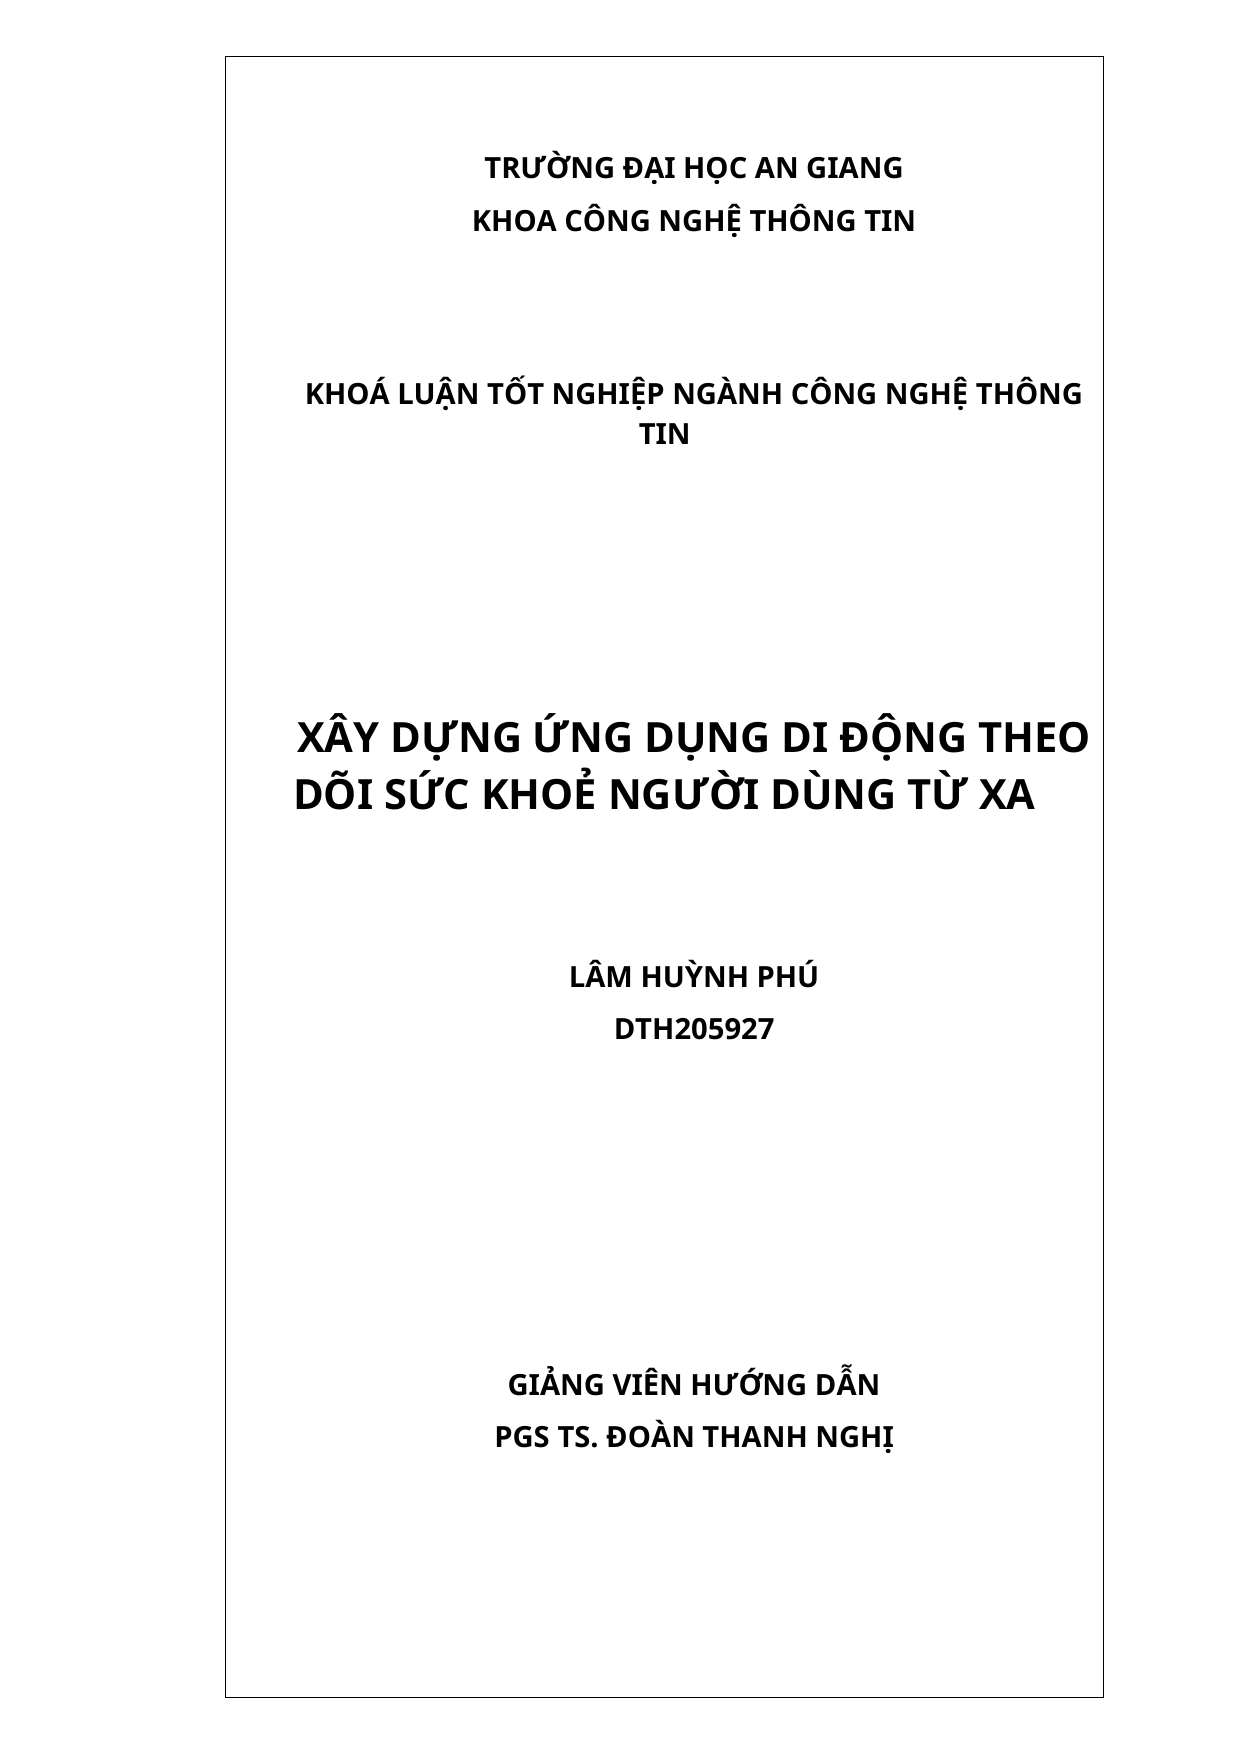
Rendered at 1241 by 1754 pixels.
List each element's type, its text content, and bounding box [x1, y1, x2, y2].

text LÂM HUỲNH PHÚ [236, 956, 1092, 996]
text XÂY DỰNG ỨNG DỤNG DI ĐỘNG THEO DÕI SỨC KHOẺ NGƯỜI DÙNG TỪ XA [236, 708, 1092, 822]
text GIẢNG VIÊN HƯỚNG DẪN [236, 1364, 1092, 1403]
text DTH205927 [236, 1008, 1092, 1048]
text PGS TS. ĐOÀN THANH NGHỊ [236, 1416, 1092, 1456]
text KHOA CÔNG NGHỆ THÔNG TIN [236, 200, 1092, 239]
text KHOÁ LUẬN TỐT NGHIỆP NGÀNH CÔNG NGHỆ THÔNG TIN [236, 373, 1092, 453]
text TRƯỜNG ĐẠI HỌC AN GIANG [236, 148, 1092, 187]
